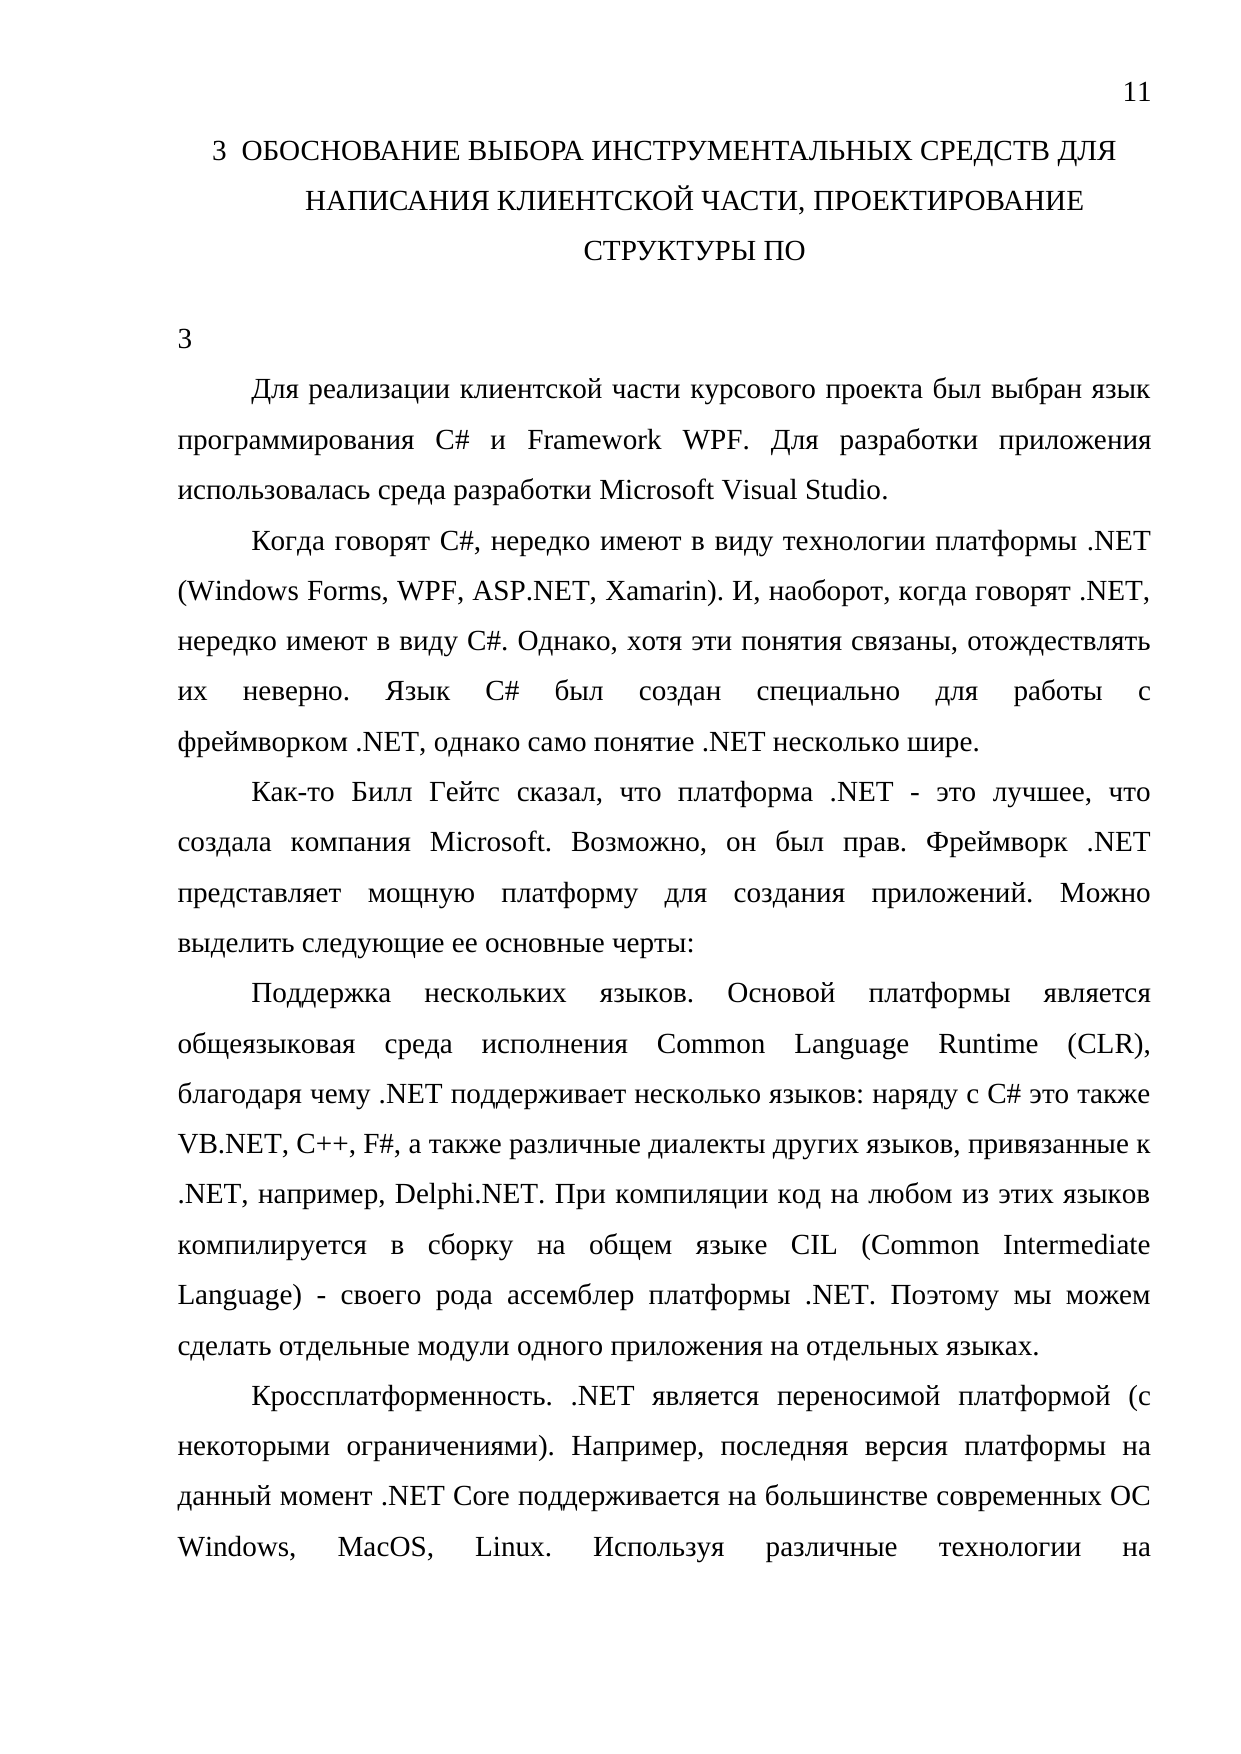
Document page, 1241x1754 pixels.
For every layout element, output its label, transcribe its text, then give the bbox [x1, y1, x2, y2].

list Для реализации клиентской части курсового проекта был выбран язык программирования С# и Framework WPF. Для разработки приложения использовалась среда разработки Microsoft Visual Studio. [177, 372, 1152, 506]
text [177, 1378, 1152, 1562]
text Когда говорят C#, нередко имеют в виду технологии платформы .NET (Windows Forms, WPF, ASP.NET, Xamarin). И, наоборот, когда говорят .NET, нередко имеют в виду C#. Однако, хотя эти понятия связаны, отождествлять их неверно. Язык C# был создан специально для работы с фреймворком .NET, однако само понятие .NET несколько шире. [177, 523, 1152, 757]
text Как-то Билл Гейтс сказал, что платформа .NET - это лучшее, что создала компания Microsoft. Возможно, он был прав. Фреймворк .NET представляет мощную платформу для создания приложений. Можно выделить следующие ее основные черты: [177, 774, 1152, 959]
subtitle ОБОСНОВАНИЕ выбора инструментальных средств для написания клиентской части, проектирование структуры ПО [177, 133, 1152, 267]
text Поддержка нескольких языков. Основой платформы является общеязыковая среда исполнения Common Language Runtime (CLR), благодаря чему .NET поддерживает несколько языков: наряду с C# это также VB.NET, C++, F#, а также различные диалекты других языков, привязанные к .NET, например, Delphi.NET. При компиляции код на любом из этих языков компилируется в сборку на общем языке CIL (Common Intermediate Language) - своего рода ассемблер платформы .NET. Поэтому мы можем сделать отдельные модули одного приложения на отдельных языках. [177, 975, 1152, 1361]
